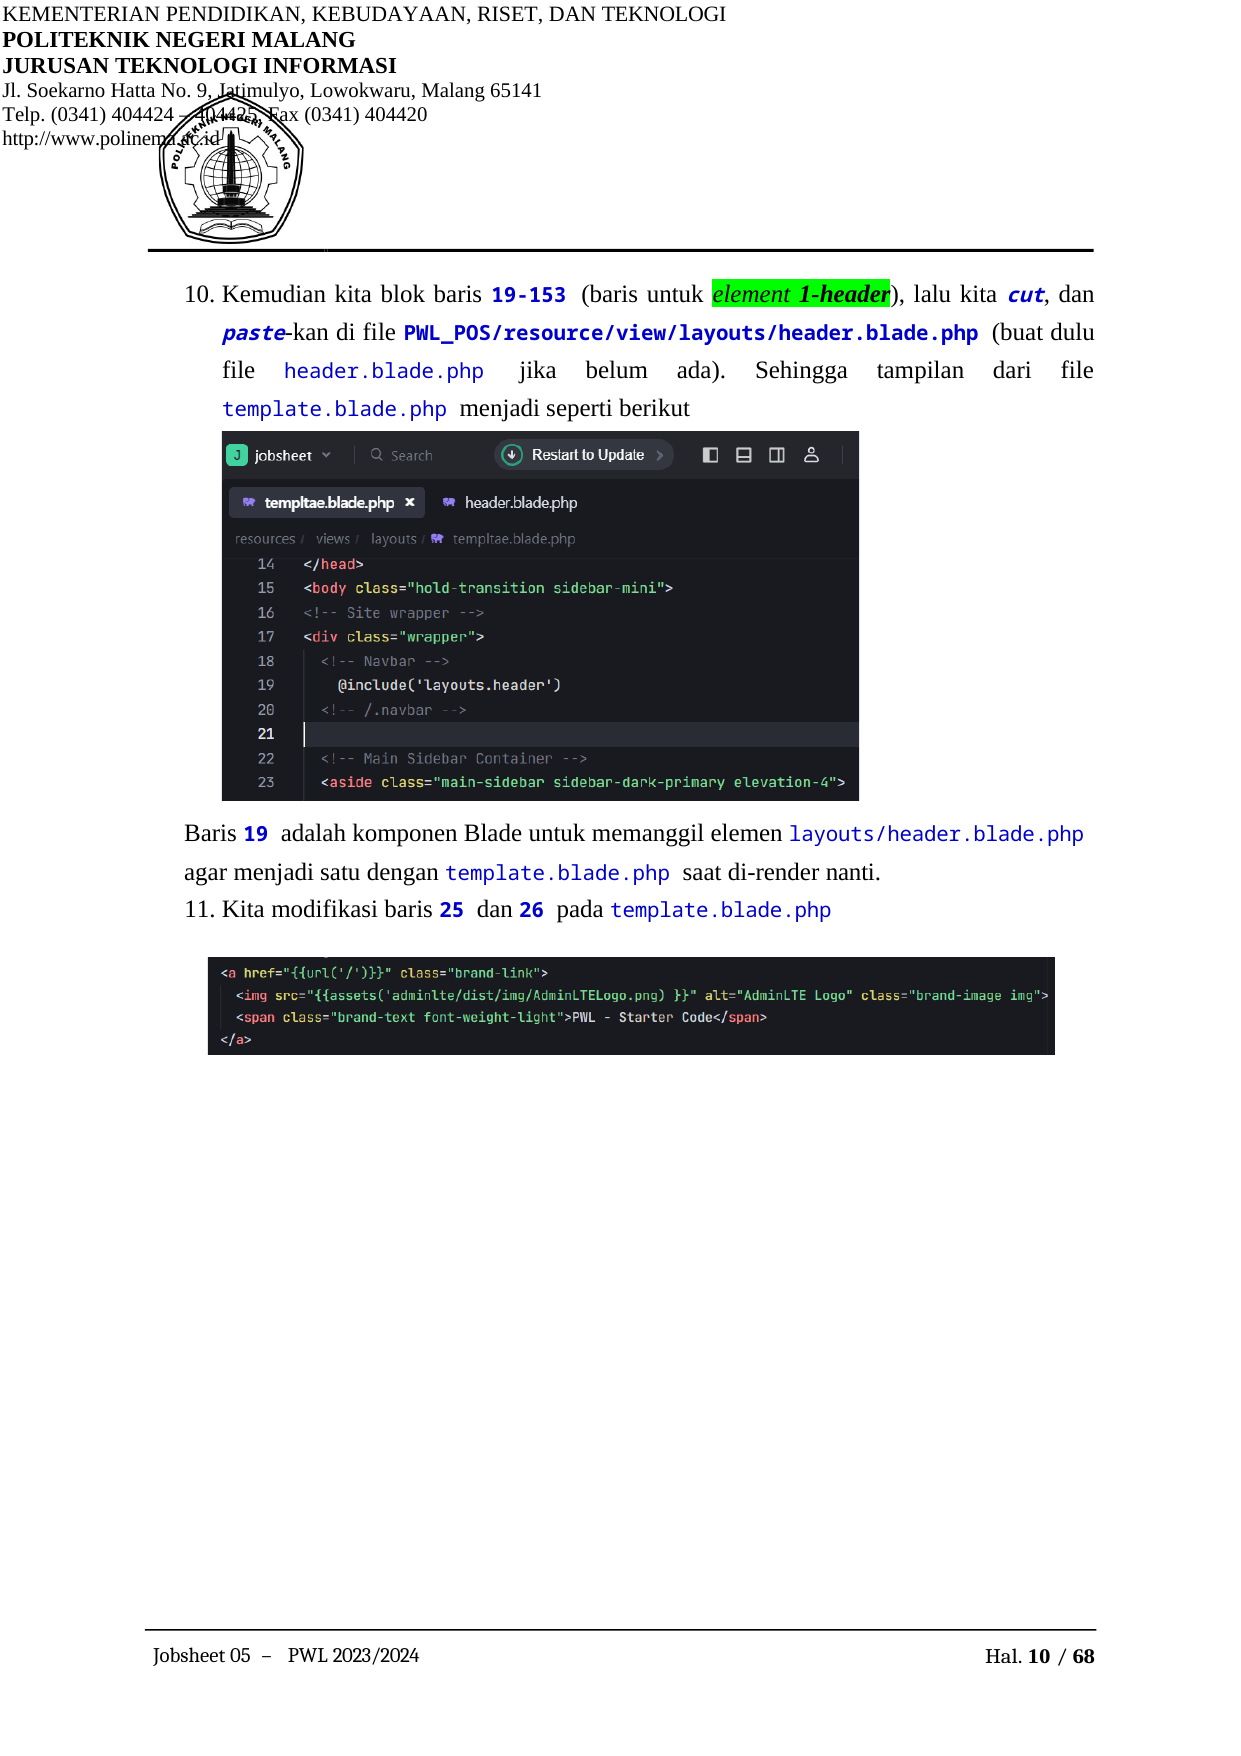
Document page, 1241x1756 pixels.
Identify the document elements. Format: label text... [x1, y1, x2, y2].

picture [221, 431, 860, 801]
list Kita modifikasi baris 25 dan 26 pada template.blade.php [184, 894, 1107, 924]
picture [207, 957, 1055, 1055]
list Kemudian kita blok baris 19-153 (baris untuk element 1-header), lalu kita cut, dan paste-kan di file PWL_POS/resource/view/layouts/header.blade.php (buat dulu file header.blade.php jika belum ada). Sehingga tampilan dari file template.blade.php menjadi seperti berikut [184, 279, 1095, 422]
text Baris 19 adalah komponen Blade untuk memanggil elemen layouts/header.blade.php [184, 818, 1107, 848]
picture [158, 92, 304, 244]
text agar menjadi satu dengan template.blade.php saat di-render nanti. [184, 857, 1107, 886]
